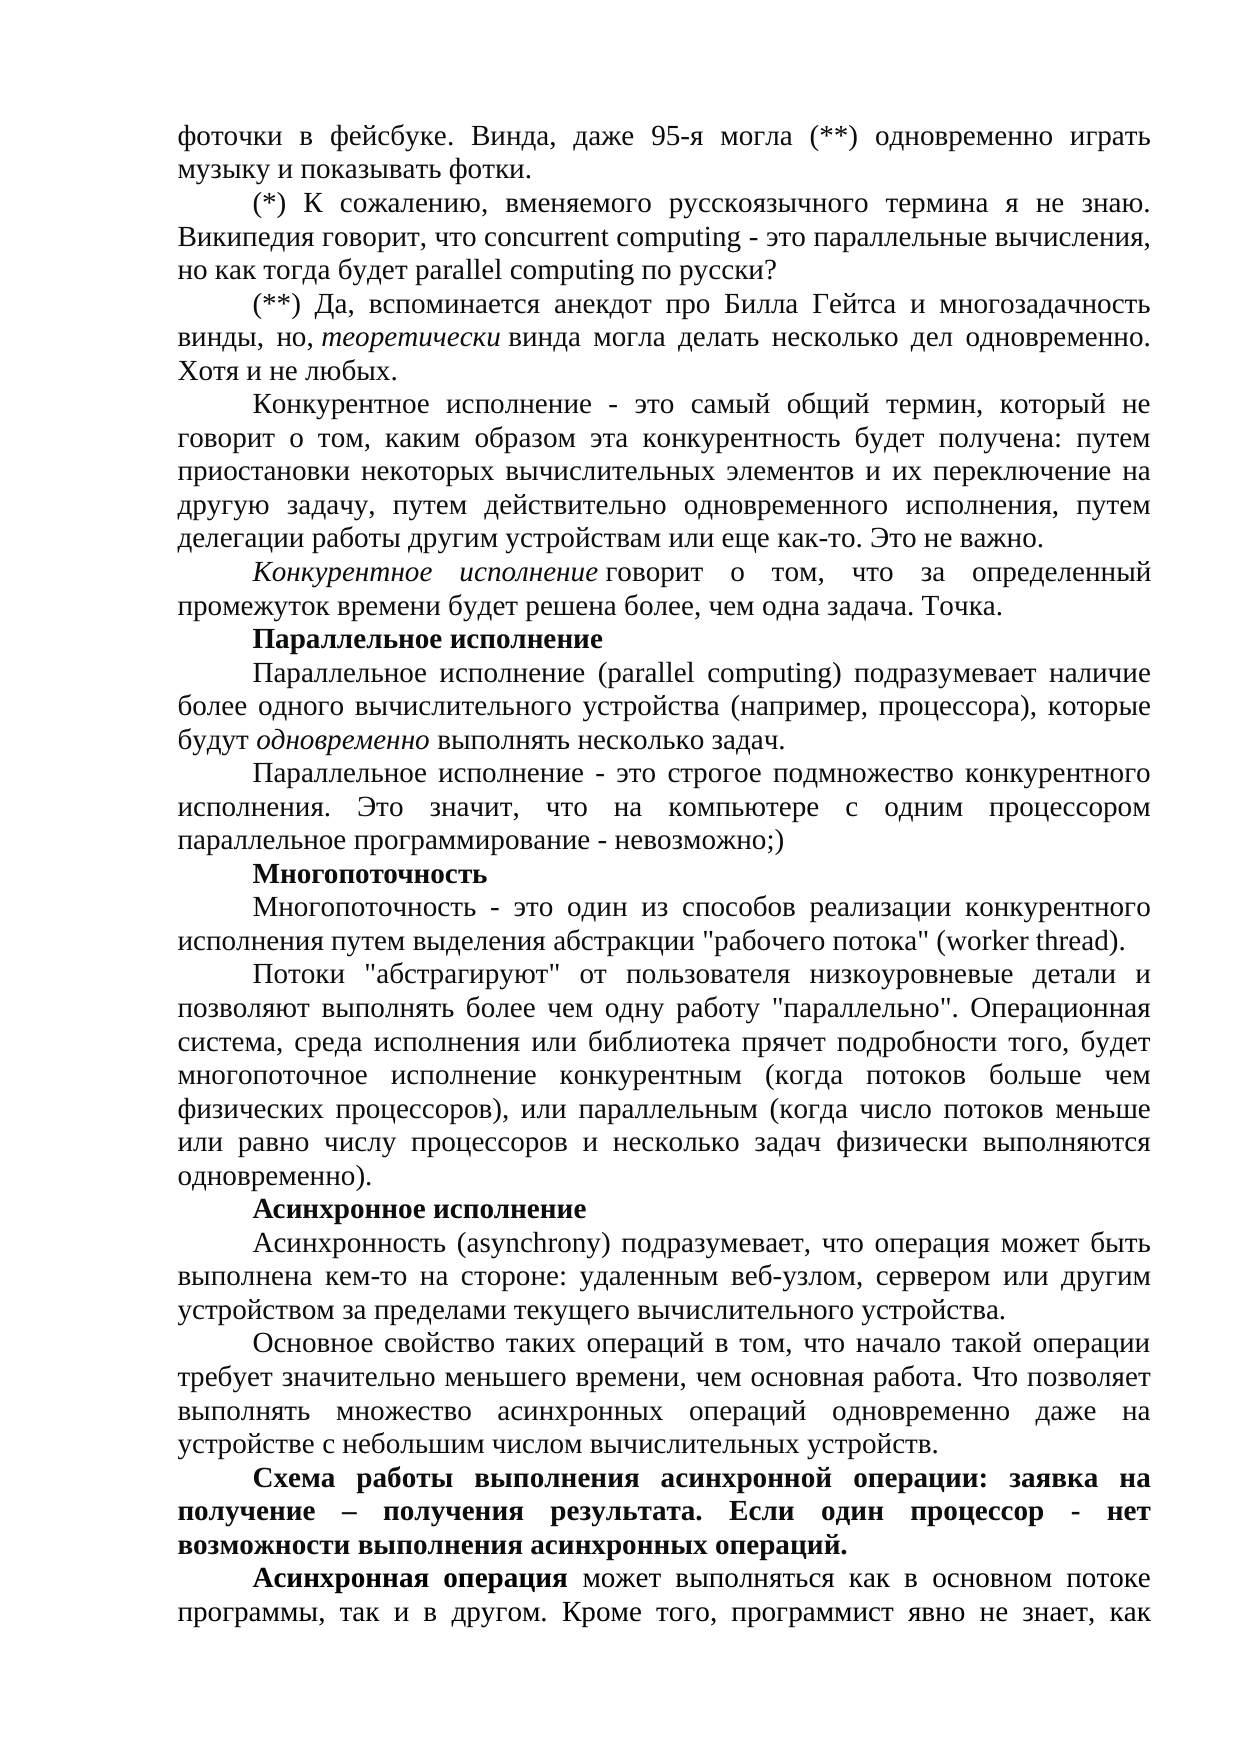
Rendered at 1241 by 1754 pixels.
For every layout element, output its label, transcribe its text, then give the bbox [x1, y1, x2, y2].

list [177, 1560, 1152, 1627]
text Основное свойство таких операций в том, что начало такой операции требует значительно меньшего времени, чем основная работа. Что позволяет выполнять множество асинхронных операций одновременно даже на устройстве с небольшим числом вычислительных устройств. [177, 1326, 1152, 1460]
text Асинхронность (asynchrony) подразумевает, что операция может быть выполнена кем-то на стороне: удаленным веб-узлом, сервером или другим устройством за пределами текущего вычислительного устройства. [177, 1225, 1152, 1326]
text (*) К сожалению, вменяемого русскоязычного термина я не знаю. Википедия говорит, что concurrent computing - это параллельные вычисления, но как тогда будет parallel computing по русски? [177, 185, 1152, 286]
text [177, 118, 1152, 185]
text Параллельное исполнение - это строгое подмножество конкурентного исполнения. Это значит, что на компьютере с одним процессором параллельное программирование - невозможно;) [177, 755, 1152, 856]
text Потоки "абстрагируют" от пользователя низкоуровневые детали и позволяют выполнять более чем одну работу "параллельно". Операционная система, среда исполнения или библиотека прячет подробности того, будет многопоточное исполнение конкурентным (когда потоков больше чем физических процессоров), или параллельным (когда число потоков меньше или равно числу процессоров и несколько задач физически выполняются одновременно). [177, 957, 1152, 1191]
text Конкурентное исполнение говорит о том, что за определенный промежуток времени будет решена более, чем одна задача. Точка. [177, 554, 1152, 621]
text (**) Да, вспоминается анекдот про Билла Гейтса и многозадачность винды, но, теоретически винда могла делать несколько дел одновременно. Хотя и не любых. [177, 286, 1152, 386]
text Многопоточность - это один из способов реализации конкурентного исполнения путем выделения абстракции "рабочего потока" (worker thread). [177, 889, 1152, 957]
text Параллельное исполнение [177, 621, 1152, 655]
text Схема работы выполнения асинхронной операции: заявка на получение – получения результата. Если один процессор - нет возможности выполнения асинхронных операций. [177, 1460, 1152, 1560]
text Многопоточность [177, 856, 1152, 889]
text Конкурентное исполнение - это самый общий термин, который не говорит о том, каким образом эта конкурентность будет получена: путем приостановки некоторых вычислительных элементов и их переключение на другую задачу, путем действительно одновременного исполнения, путем делегации работы другим устройствам или еще как-то. Это не важно. [177, 386, 1152, 554]
text Параллельное исполнение (parallel computing) подразумевает наличие более одного вычислительного устройства (например, процессора), которые будут одновременно выполнять несколько задач. [177, 655, 1152, 755]
text Асинхронное исполнение [177, 1191, 1152, 1225]
